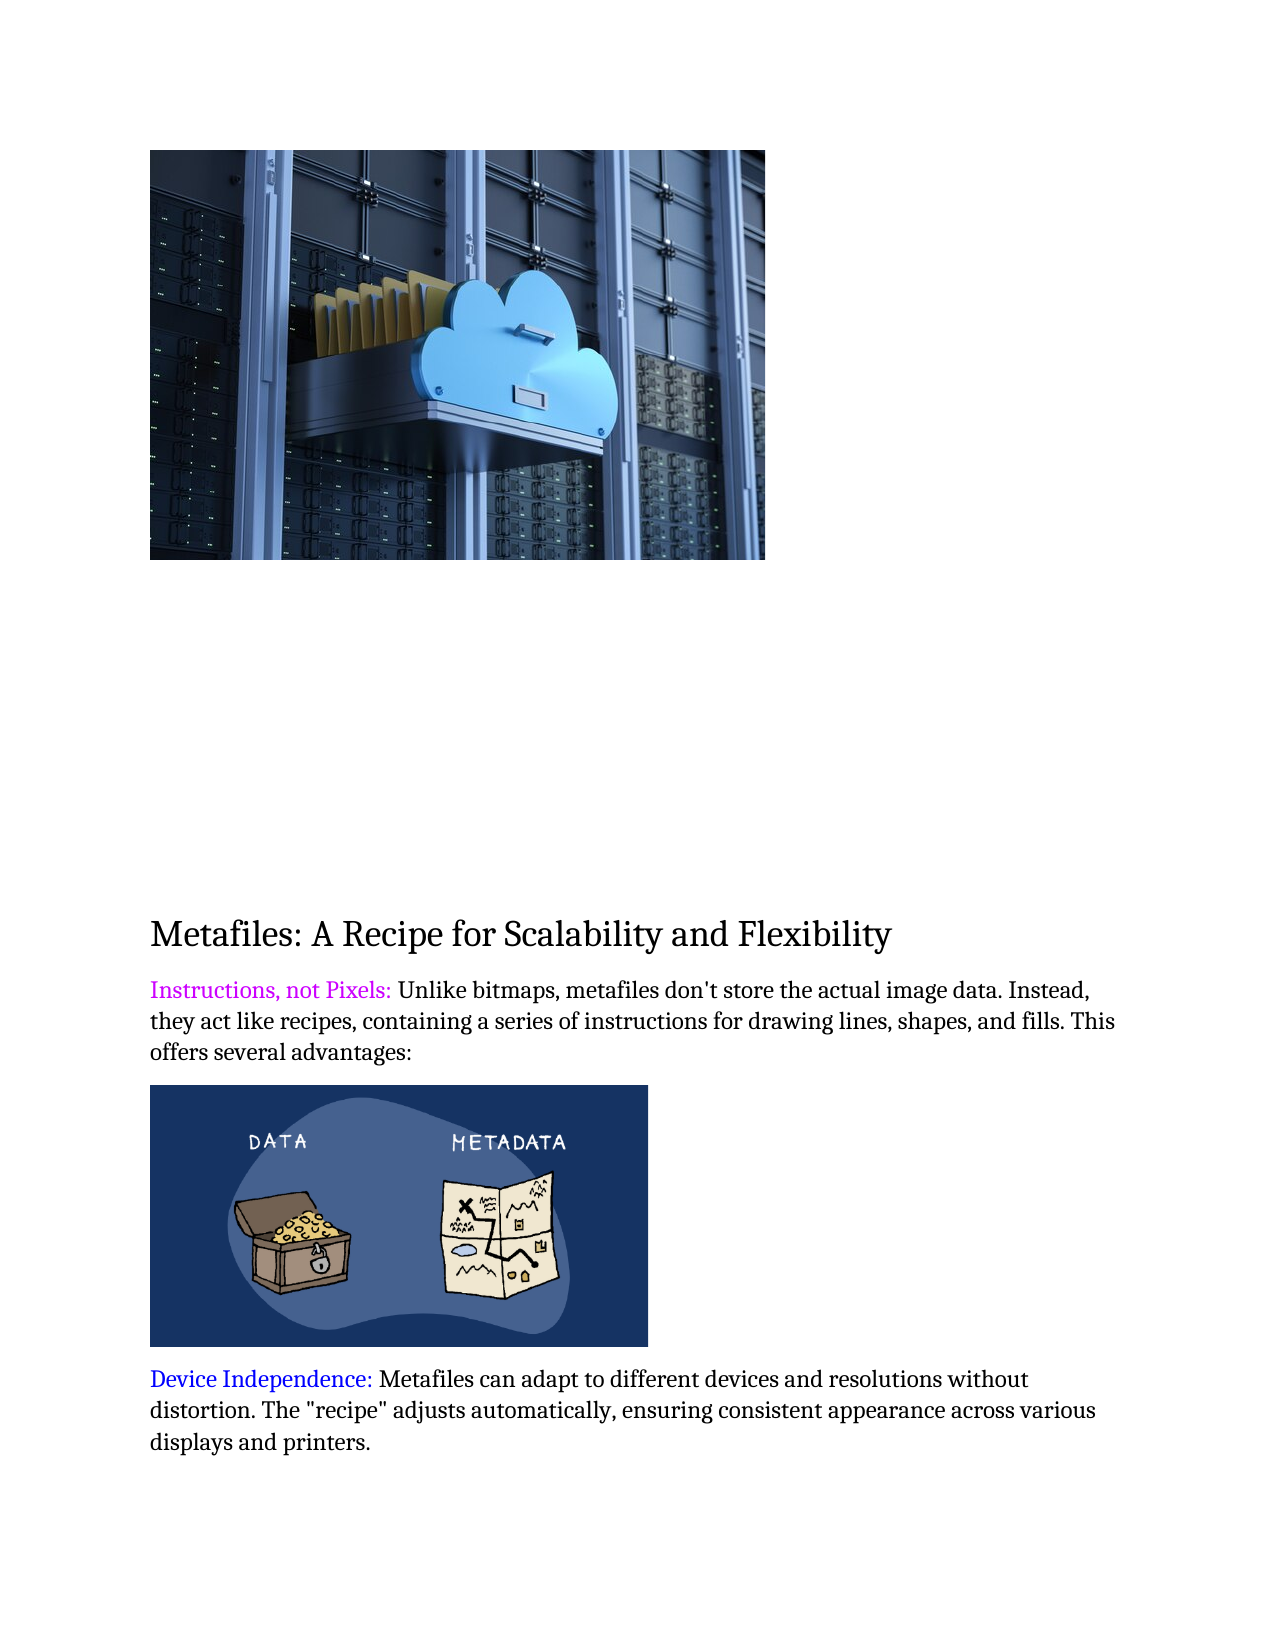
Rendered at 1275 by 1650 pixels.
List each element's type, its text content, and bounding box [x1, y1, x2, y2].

picture [150, 150, 766, 560]
text Device Independence: Metafiles can adapt to different devices and resolutions without distortion. The "recipe" adjusts automatically, ensuring consistent appearance across various displays and printers. [150, 1365, 1125, 1456]
picture [150, 1085, 649, 1347]
text Instructions, not Pixels: Unlike bitmaps, metafiles don't store the actual image data. Instead, they act like recipes, containing a series of instructions for drawing lines, shapes, and fills. This offers several advantages: [150, 976, 1125, 1067]
text Metafiles: A Recipe for Scalability and Flexibility [150, 913, 1125, 956]
